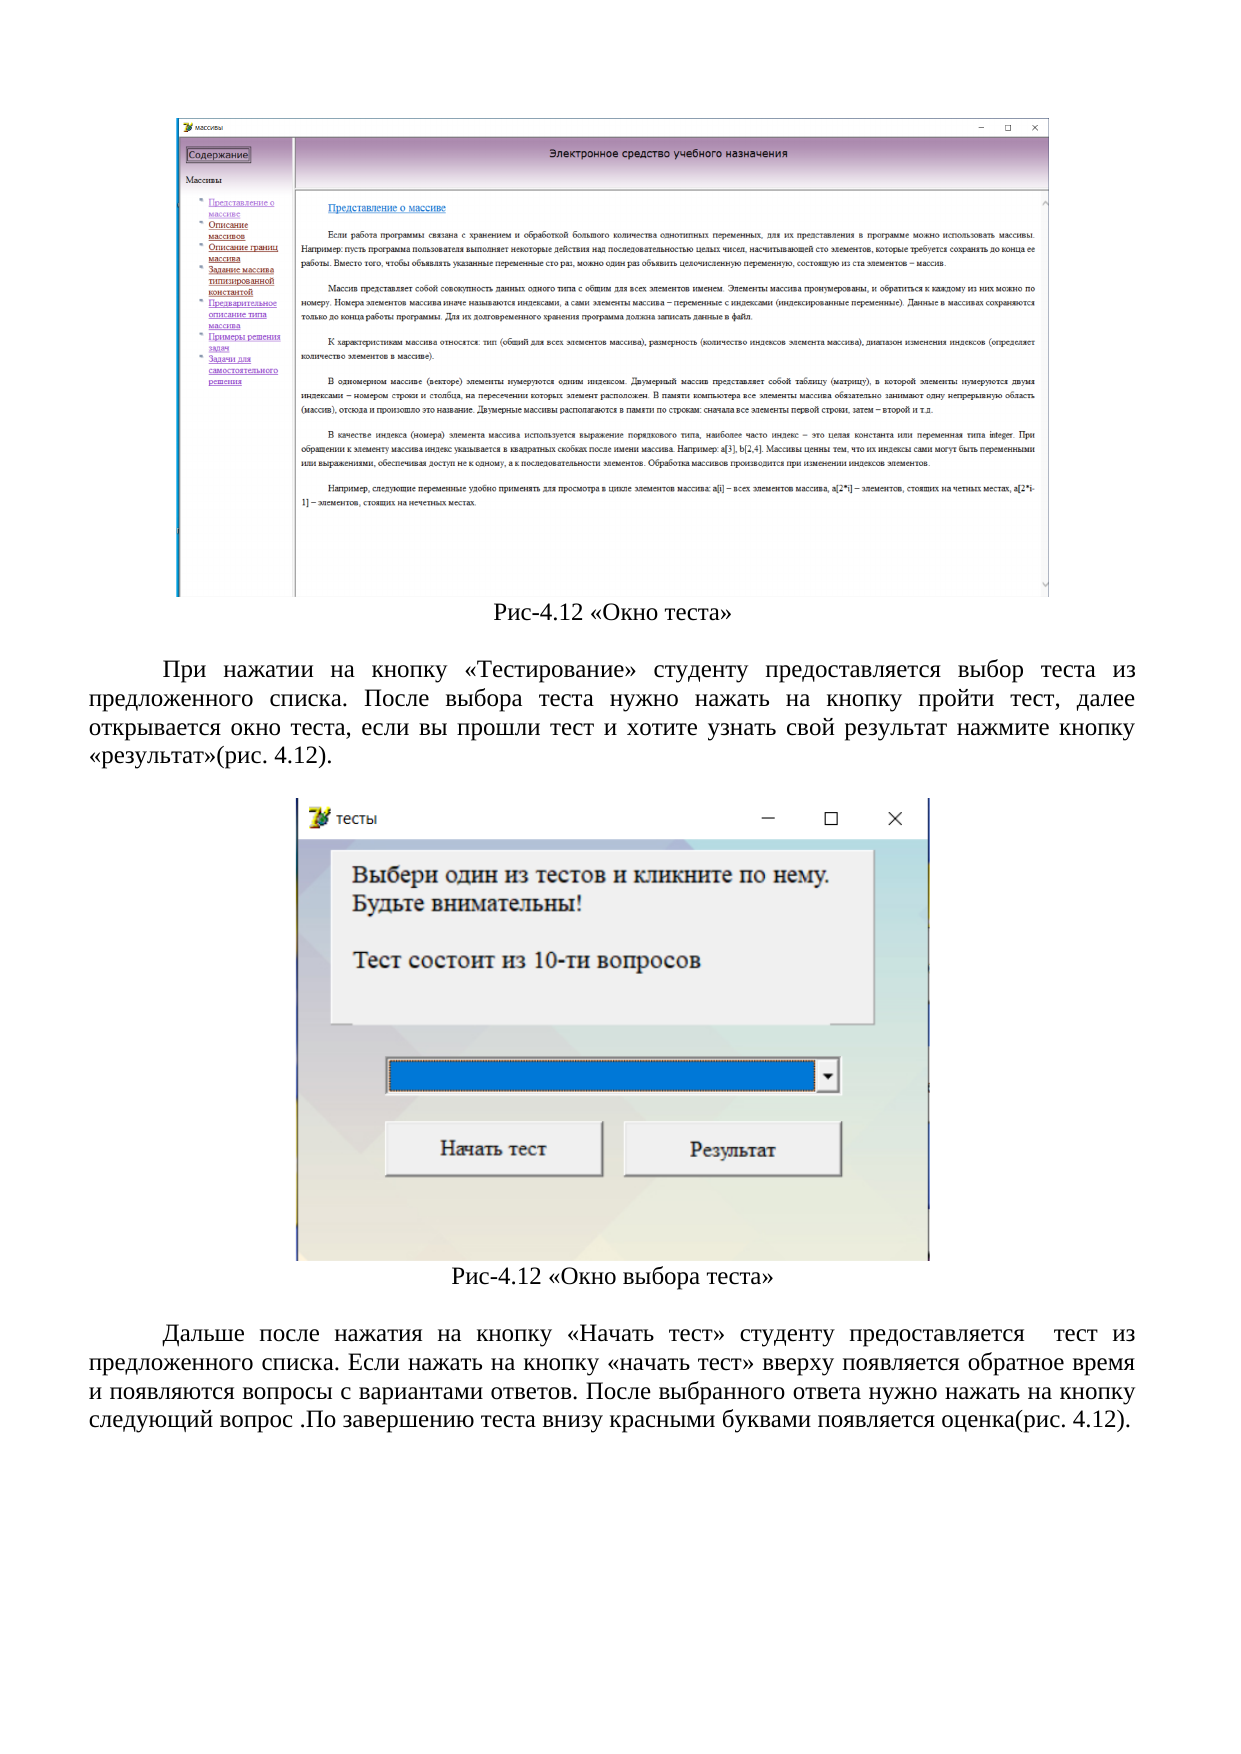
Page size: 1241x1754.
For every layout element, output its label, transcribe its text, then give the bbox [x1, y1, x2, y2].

picture [176, 118, 1049, 597]
text Дальше после нажатия на кнопку «Начать тест» студенту предоставляется тест из предложенного списка. Если нажать на кнопку «начать тест» вверху появляется обратное время и появляются вопросы с вариантами ответов. После выбранного ответа нужно нажать на кнопку следующий вопрос .По завершению теста внизу красными буквами появляется оценка(рис. 4.12). [88, 1318, 1137, 1433]
text При нажатии на кнопку «Тестирование» студенту предоставляется выбор теста из предложенного списка. После выбора теста нужно нажать на кнопку пройти тест, далее открывается окно теста, если вы прошли тест и хотите узнать свой результат нажмите кнопку «результат»(рис. 4.12). [88, 654, 1137, 769]
picture [295, 798, 930, 1261]
text Рис-4.12 «Окно выбора теста» [88, 1261, 1137, 1289]
text Рис-4.12 «Окно теста» [88, 597, 1137, 626]
